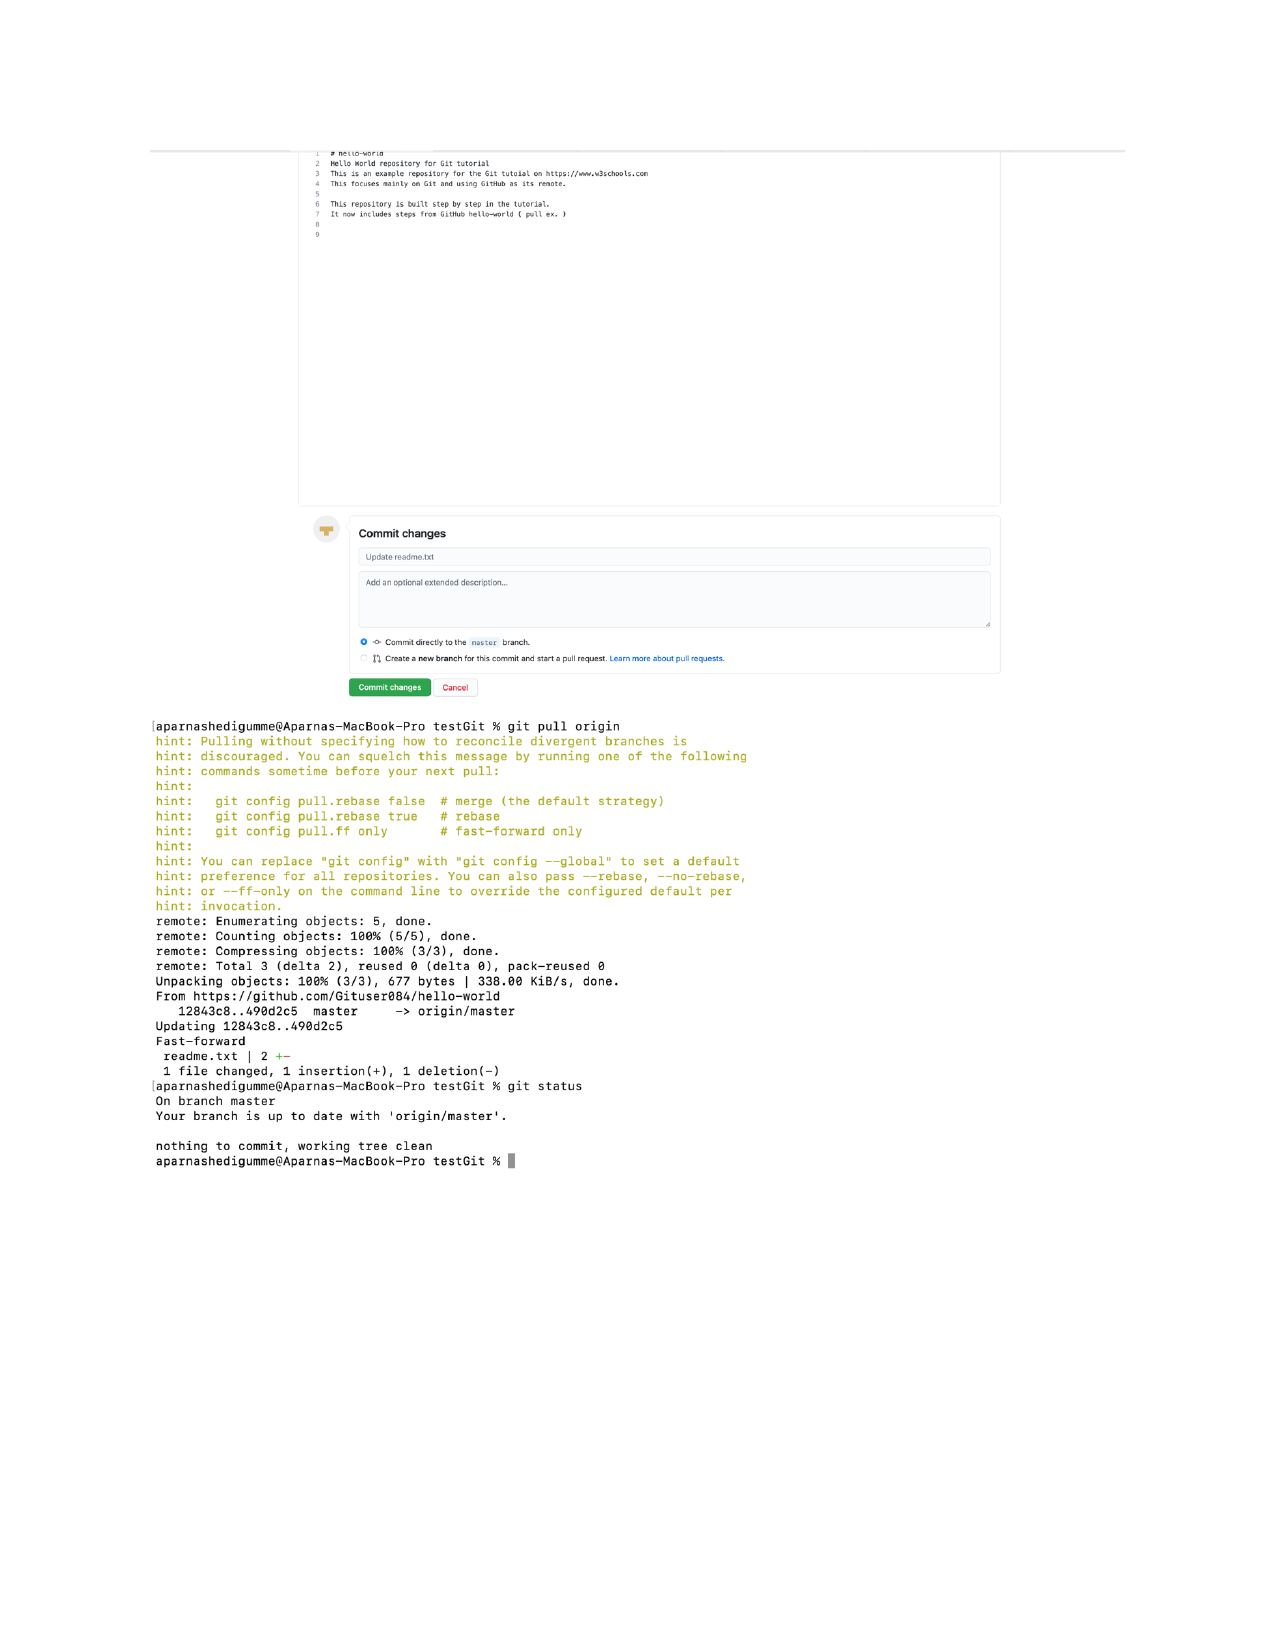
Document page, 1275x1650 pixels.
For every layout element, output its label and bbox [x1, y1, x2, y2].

picture [150, 150, 1125, 1228]
